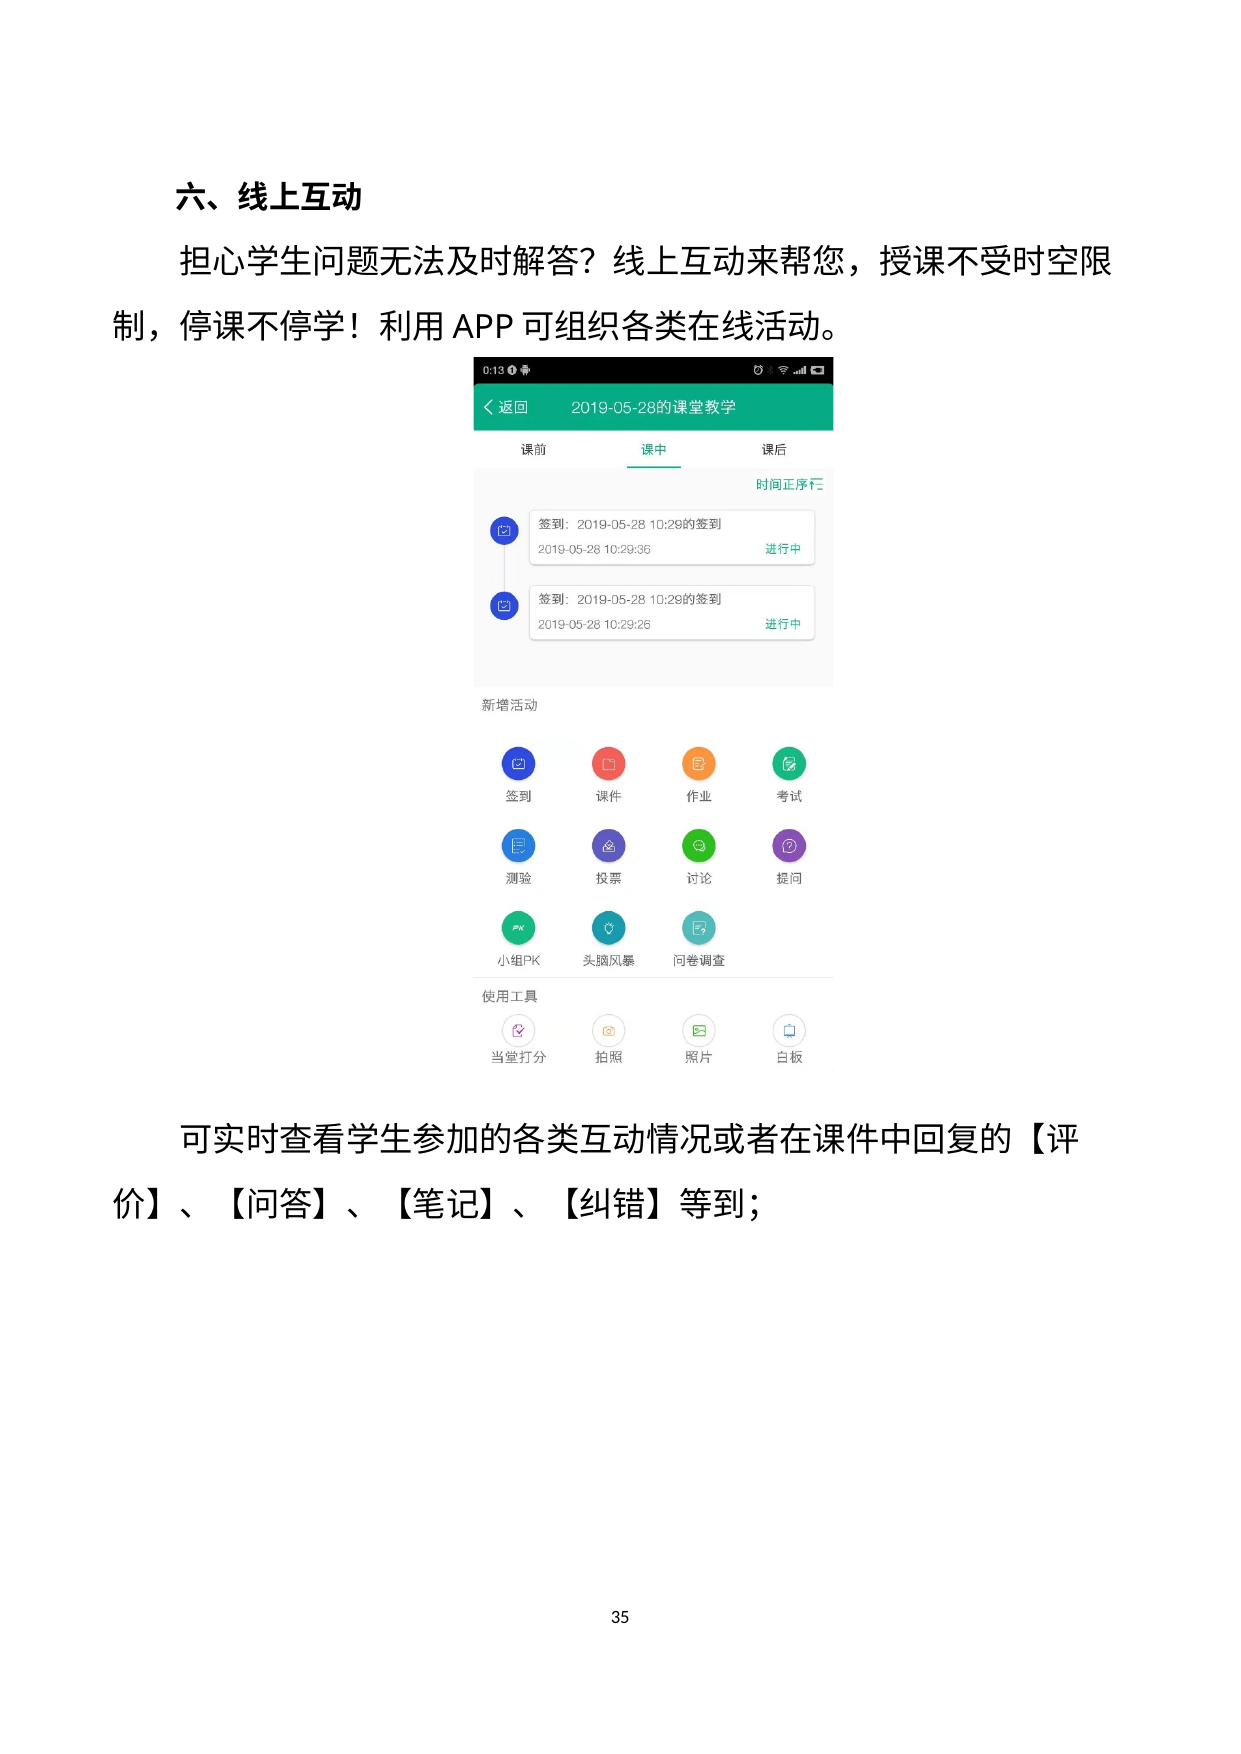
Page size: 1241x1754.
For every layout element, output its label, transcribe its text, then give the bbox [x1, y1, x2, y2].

text 可实时查看学生参加的各类互动情况或者在课件中回复的【评价】、【问答】、【笔记】、【纠错】等到； [112, 1104, 1128, 1234]
picture [473, 357, 834, 1071]
text 担心学生问题无法及时解答？线上互动来帮您，授课不受时空限制，停课不停学！利用APP可组织各类在线活动。 [112, 227, 1128, 357]
subtitle 六、线上互动 [112, 162, 1128, 227]
